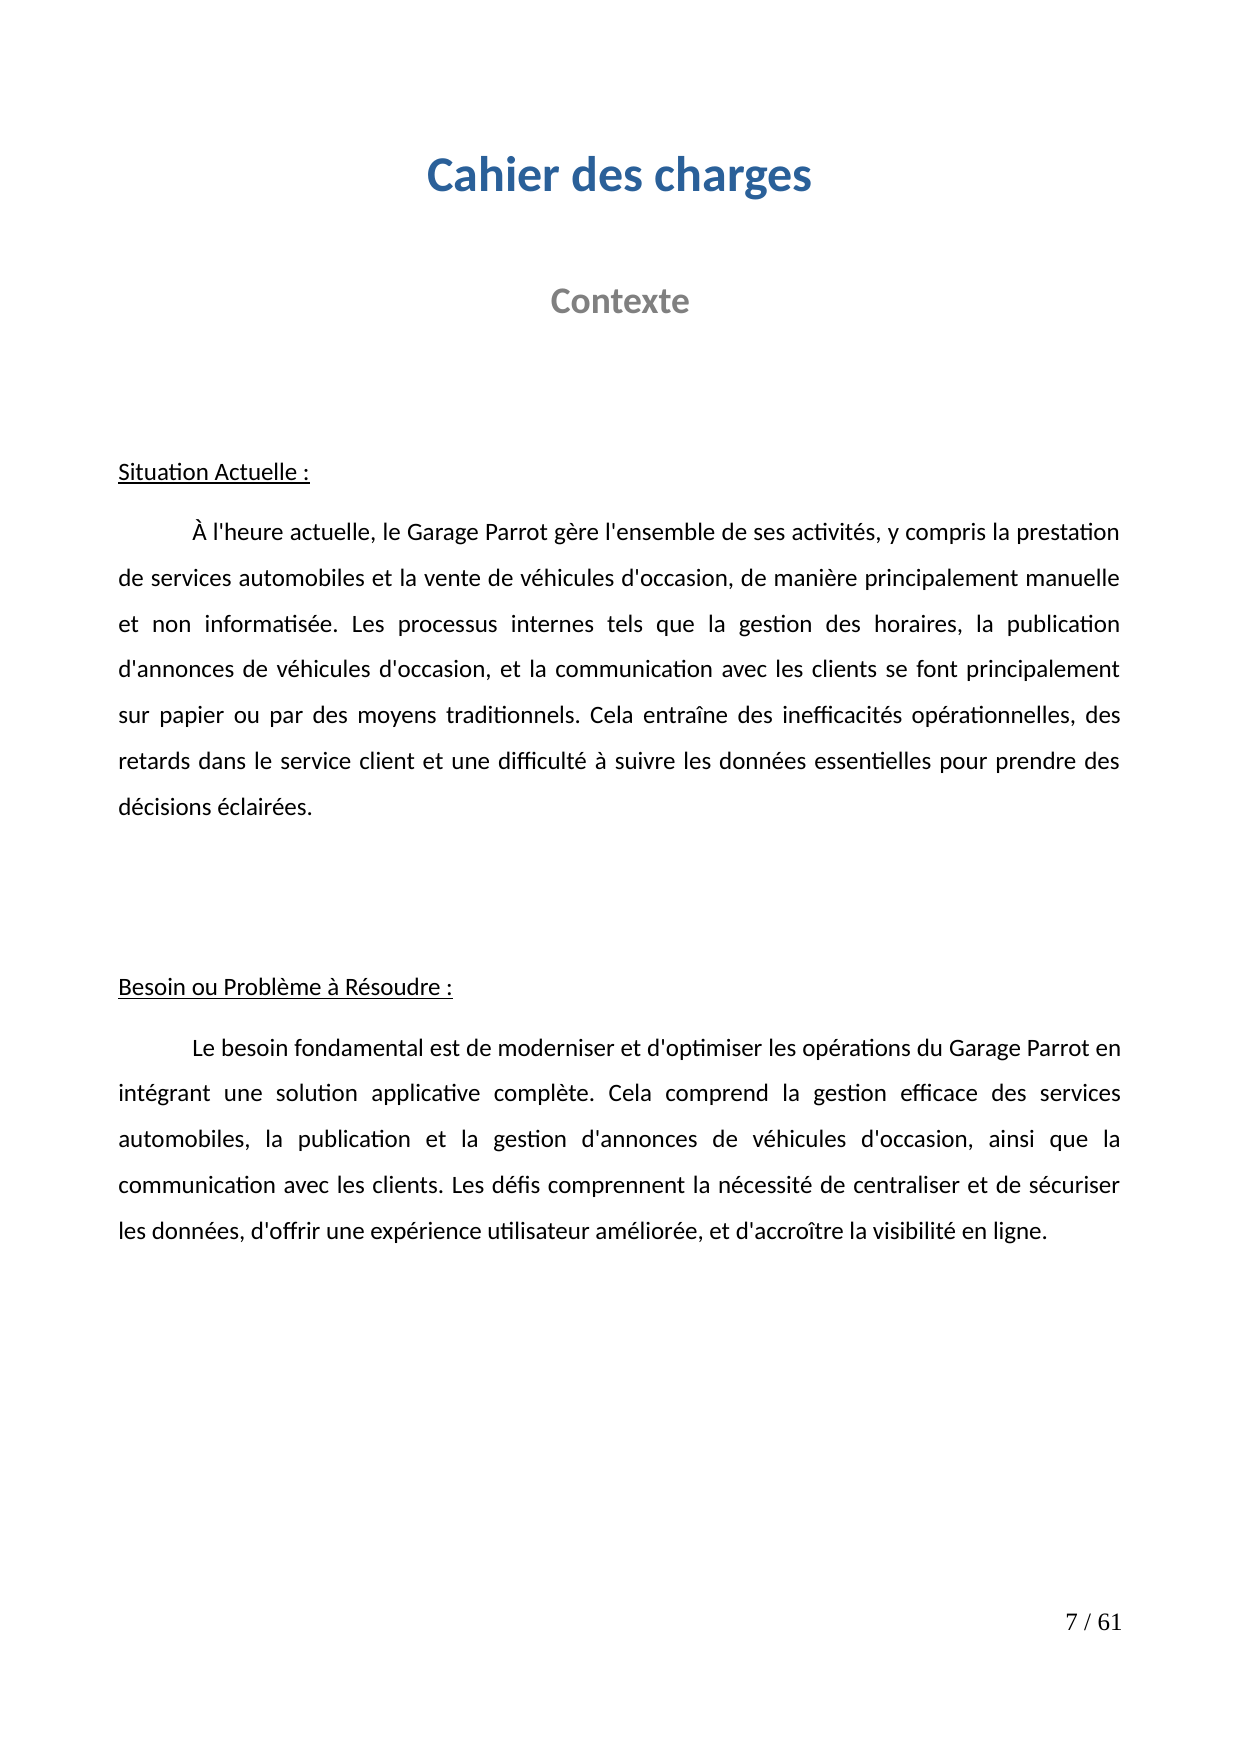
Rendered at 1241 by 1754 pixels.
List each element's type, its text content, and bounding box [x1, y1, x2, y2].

text Besoin ou Problème à Résoudre : [118, 972, 1122, 1002]
text À l'heure actuelle, le Garage Parrot gère l'ensemble de ses activités, y compris la prestation de services automobiles et la vente de véhicules d'occasion, de manière principalement manuelle et non informatisée. Les processus internes tels que la gestion des horaires, la publication d'annonces de véhicules d'occasion, et la communication avec les clients se font principalement sur papier ou par des moyens traditionnels. Cela entraîne des inefficacités opérationnelles, des retards dans le service client et une difficulté à suivre les données essentielles pour prendre des décisions éclairées. [118, 516, 1122, 821]
text Le besoin fondamental est de moderniser et d'optimiser les opérations du Garage Parrot en intégrant une solution applicative complète. Cela comprend la gestion efficace des services automobiles, la publication et la gestion d'annonces de véhicules d'occasion, ainsi que la communication avec les clients. Les défis comprennent la nécessité de centraliser et de sécuriser les données, d'offrir une expérience utilisateur améliorée, et d'accroître la visibilité en ligne. [118, 1032, 1122, 1245]
subtitle Cahier des charges [118, 143, 1122, 204]
text Situation Actuelle : [118, 456, 1122, 486]
subtitle Contexte [118, 277, 1122, 323]
